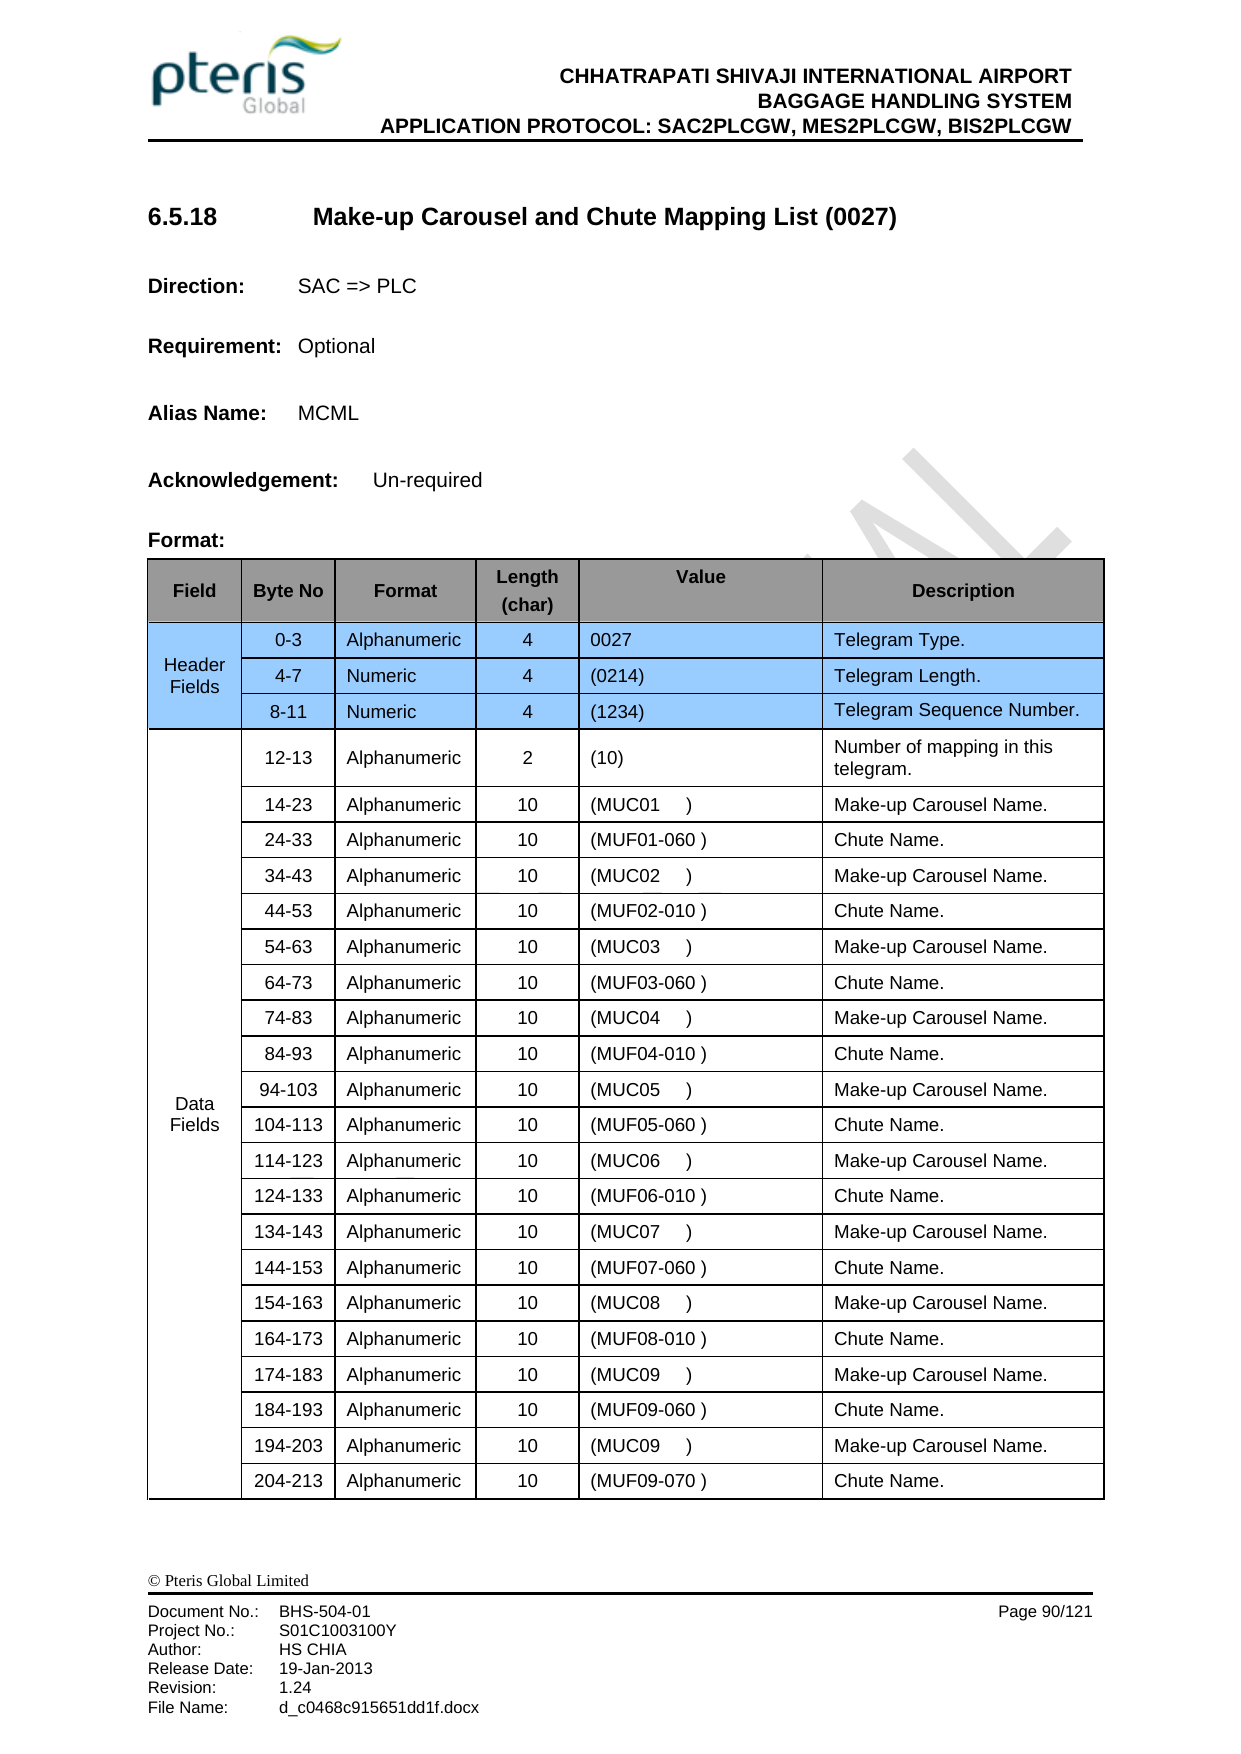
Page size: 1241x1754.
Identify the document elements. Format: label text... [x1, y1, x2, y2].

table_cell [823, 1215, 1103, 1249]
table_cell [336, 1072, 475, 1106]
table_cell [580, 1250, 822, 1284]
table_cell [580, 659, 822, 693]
text Requirement: Optional [148, 334, 1093, 358]
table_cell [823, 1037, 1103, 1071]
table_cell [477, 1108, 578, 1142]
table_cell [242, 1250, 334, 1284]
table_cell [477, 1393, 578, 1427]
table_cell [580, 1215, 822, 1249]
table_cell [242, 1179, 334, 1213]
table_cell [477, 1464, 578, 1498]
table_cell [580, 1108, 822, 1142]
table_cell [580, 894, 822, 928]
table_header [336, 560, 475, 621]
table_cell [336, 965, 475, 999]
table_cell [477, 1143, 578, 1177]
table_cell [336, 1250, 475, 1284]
text Alias Name: MCML [148, 401, 1093, 425]
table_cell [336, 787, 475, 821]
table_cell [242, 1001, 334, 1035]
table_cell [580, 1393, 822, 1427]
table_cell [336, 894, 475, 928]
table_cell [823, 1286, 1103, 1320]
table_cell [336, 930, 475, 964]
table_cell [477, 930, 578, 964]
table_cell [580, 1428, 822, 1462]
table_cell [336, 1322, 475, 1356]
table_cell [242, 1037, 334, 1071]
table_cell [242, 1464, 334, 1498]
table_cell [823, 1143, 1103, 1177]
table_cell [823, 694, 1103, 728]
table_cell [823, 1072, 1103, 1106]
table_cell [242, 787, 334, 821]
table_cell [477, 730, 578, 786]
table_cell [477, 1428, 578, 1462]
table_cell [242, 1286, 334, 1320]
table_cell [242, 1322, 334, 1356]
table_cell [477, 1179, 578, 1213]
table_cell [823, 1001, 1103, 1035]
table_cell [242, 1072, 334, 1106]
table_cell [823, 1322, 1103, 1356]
text Acknowledgement: Un-required [148, 467, 1093, 491]
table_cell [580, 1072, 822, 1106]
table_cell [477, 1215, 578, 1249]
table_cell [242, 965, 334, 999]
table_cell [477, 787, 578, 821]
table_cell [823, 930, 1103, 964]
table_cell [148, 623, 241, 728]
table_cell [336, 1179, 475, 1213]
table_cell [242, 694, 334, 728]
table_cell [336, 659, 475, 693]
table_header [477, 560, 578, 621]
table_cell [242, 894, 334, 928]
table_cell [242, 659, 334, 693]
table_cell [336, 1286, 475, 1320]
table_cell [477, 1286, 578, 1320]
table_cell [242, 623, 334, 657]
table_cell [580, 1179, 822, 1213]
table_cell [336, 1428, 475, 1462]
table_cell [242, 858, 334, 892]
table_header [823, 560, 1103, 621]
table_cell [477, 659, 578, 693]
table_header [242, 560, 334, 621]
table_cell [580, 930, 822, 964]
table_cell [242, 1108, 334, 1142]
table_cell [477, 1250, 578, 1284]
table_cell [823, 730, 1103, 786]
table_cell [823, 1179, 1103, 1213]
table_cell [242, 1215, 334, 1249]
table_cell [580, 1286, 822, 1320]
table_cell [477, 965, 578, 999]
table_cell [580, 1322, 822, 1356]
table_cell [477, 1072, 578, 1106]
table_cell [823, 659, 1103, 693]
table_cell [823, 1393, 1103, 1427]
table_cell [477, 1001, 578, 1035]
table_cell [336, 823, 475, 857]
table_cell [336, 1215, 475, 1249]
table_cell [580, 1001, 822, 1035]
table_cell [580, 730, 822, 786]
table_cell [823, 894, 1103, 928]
text Direction: SAC => PLC [148, 274, 1093, 298]
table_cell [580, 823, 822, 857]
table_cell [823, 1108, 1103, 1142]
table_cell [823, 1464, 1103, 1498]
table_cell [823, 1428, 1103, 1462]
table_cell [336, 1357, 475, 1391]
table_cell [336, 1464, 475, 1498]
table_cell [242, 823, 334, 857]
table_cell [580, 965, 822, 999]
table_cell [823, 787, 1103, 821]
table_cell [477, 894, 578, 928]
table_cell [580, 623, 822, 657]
subtitle Make-up Carousel and Chute Mapping List (0027) [148, 202, 1093, 231]
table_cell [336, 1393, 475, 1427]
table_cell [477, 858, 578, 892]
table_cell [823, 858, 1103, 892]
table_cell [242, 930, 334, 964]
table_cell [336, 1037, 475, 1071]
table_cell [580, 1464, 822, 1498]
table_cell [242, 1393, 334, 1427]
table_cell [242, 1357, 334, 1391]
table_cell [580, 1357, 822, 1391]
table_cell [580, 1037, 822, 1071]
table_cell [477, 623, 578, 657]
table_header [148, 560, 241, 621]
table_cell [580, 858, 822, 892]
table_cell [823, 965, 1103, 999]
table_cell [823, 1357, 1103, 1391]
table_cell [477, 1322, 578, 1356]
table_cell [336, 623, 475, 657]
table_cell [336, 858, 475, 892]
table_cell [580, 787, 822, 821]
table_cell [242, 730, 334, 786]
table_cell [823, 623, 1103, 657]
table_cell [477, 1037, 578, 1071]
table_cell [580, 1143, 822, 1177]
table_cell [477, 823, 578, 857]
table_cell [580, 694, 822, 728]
text Format: [148, 528, 1093, 552]
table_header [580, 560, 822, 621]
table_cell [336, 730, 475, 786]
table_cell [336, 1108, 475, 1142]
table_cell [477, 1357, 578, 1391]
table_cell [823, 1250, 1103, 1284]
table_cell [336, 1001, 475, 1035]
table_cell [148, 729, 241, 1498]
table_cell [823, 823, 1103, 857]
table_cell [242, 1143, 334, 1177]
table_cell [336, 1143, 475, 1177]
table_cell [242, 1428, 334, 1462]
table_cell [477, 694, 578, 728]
picture [149, 31, 342, 118]
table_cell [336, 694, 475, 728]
